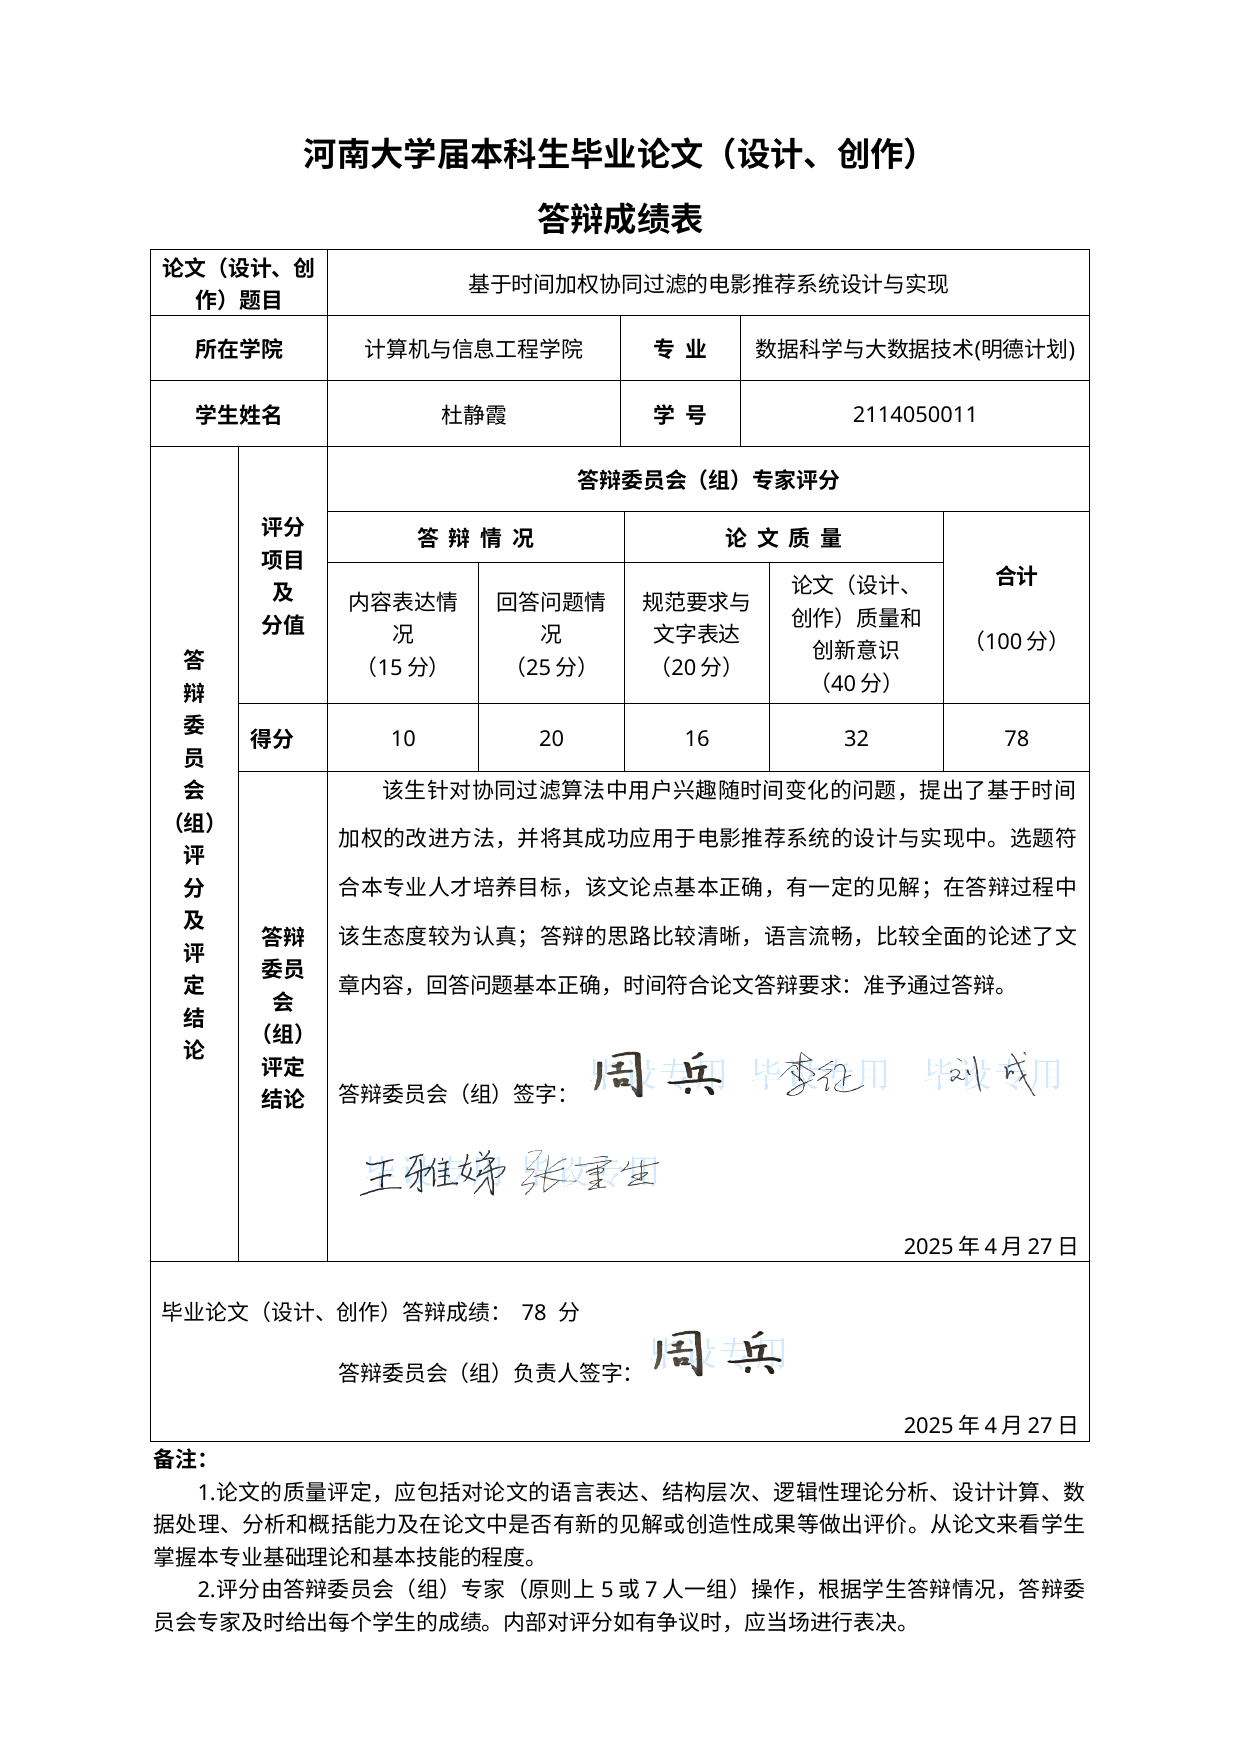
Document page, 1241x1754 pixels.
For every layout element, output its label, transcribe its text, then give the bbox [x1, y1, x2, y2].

table_cell 杜静霞 [328, 381, 620, 446]
table_cell 学 号 [621, 381, 740, 446]
table_cell 论 文 质 量 [625, 512, 943, 562]
picture [644, 1327, 790, 1378]
table_cell 专 业 [621, 316, 740, 380]
table_cell 规范要求与文字表达 （20分） [625, 563, 769, 703]
picture [516, 1145, 662, 1196]
table_cell 2114050011 [741, 381, 1089, 446]
text 河南大学届本科生毕业论文（设计、创作） [153, 119, 1087, 184]
table_cell 10 [328, 704, 478, 771]
table_cell 答辩 委员 会 （组） 评定 结论 [239, 772, 327, 1261]
table_cell 78 [944, 704, 1089, 771]
table_cell 评分 项目 及 分值 [239, 447, 327, 703]
table_cell 学生姓名 [151, 381, 327, 446]
table_header 论文（设计、创作）题目 [151, 250, 327, 315]
table_cell 该生针对协同过滤算法中用户兴趣随时间变化的问题，提出了基于时间加权的改进方法，并将其成功应用于电影推荐系统的设计与实现中。选题符合本专业人才培养目标，该文论点基本正确，有一定的见解；在答辩过程中该生态度较为认真；答辩的思路比较清晰，语言流畅，比较全面的论述了文章内容，回答问题基本正确，时间符合论文答辩要求：准予通过答辩。 答辩委员会（组）签字： 2025年4月27日 [328, 772, 1089, 1261]
table_cell 答 辩 情 况 [328, 512, 624, 562]
table_cell 数据科学与大数据技术(明德计划) [741, 316, 1089, 380]
table_cell 得分 [239, 704, 327, 771]
text 1.论文的质量评定，应包括对论文的语言表达、结构层次、逻辑性理论分析、设计计算、数据处理、分析和概括能力及在论文中是否有新的见解或创造性成果等做出评价。从论文来看学生掌握本专业基础理论和基本技能的程度。 [153, 1474, 1087, 1572]
table_cell 内容表达情况 （15分） [328, 563, 478, 703]
table_cell 16 [625, 704, 769, 771]
table_header 基于时间加权协同过滤的电影推荐系统设计与实现 [328, 250, 1089, 315]
table_cell 20 [479, 704, 624, 771]
table_cell 合计 （100分） [944, 512, 1089, 703]
picture [360, 1145, 506, 1196]
table_cell 32 [770, 704, 943, 771]
table_cell 所在学院 [151, 316, 327, 380]
picture [919, 1048, 1065, 1099]
text 答辩成绩表 [153, 184, 1087, 249]
text 备注： [153, 1442, 1087, 1474]
table_cell 毕业论文（设计、创作）答辩成绩： 78 分 答辩委员会（组）负责人签字： 2025年4月27日 [151, 1262, 1089, 1441]
table_cell 答辩委员会（组）专家评分 [328, 447, 1089, 511]
text 2.评分由答辩委员会（组）专家（原则上5或7人一组）操作，根据学生答辩情况，答辩委员会专家及时给出每个学生的成绩。内部对评分如有争议时，应当场进行表决。 [153, 1572, 1087, 1637]
table_cell 论文（设计、创作）质量和创新意识 （40分） [770, 563, 943, 703]
table_cell 回答问题情况 （25分） [479, 563, 624, 703]
picture [746, 1048, 892, 1099]
table_cell 计算机与信息工程学院 [328, 316, 620, 380]
picture [584, 1048, 730, 1099]
table_cell 答 辩 委 员 会 （组） 评 分 及 评 定 结 论 [151, 447, 238, 1261]
